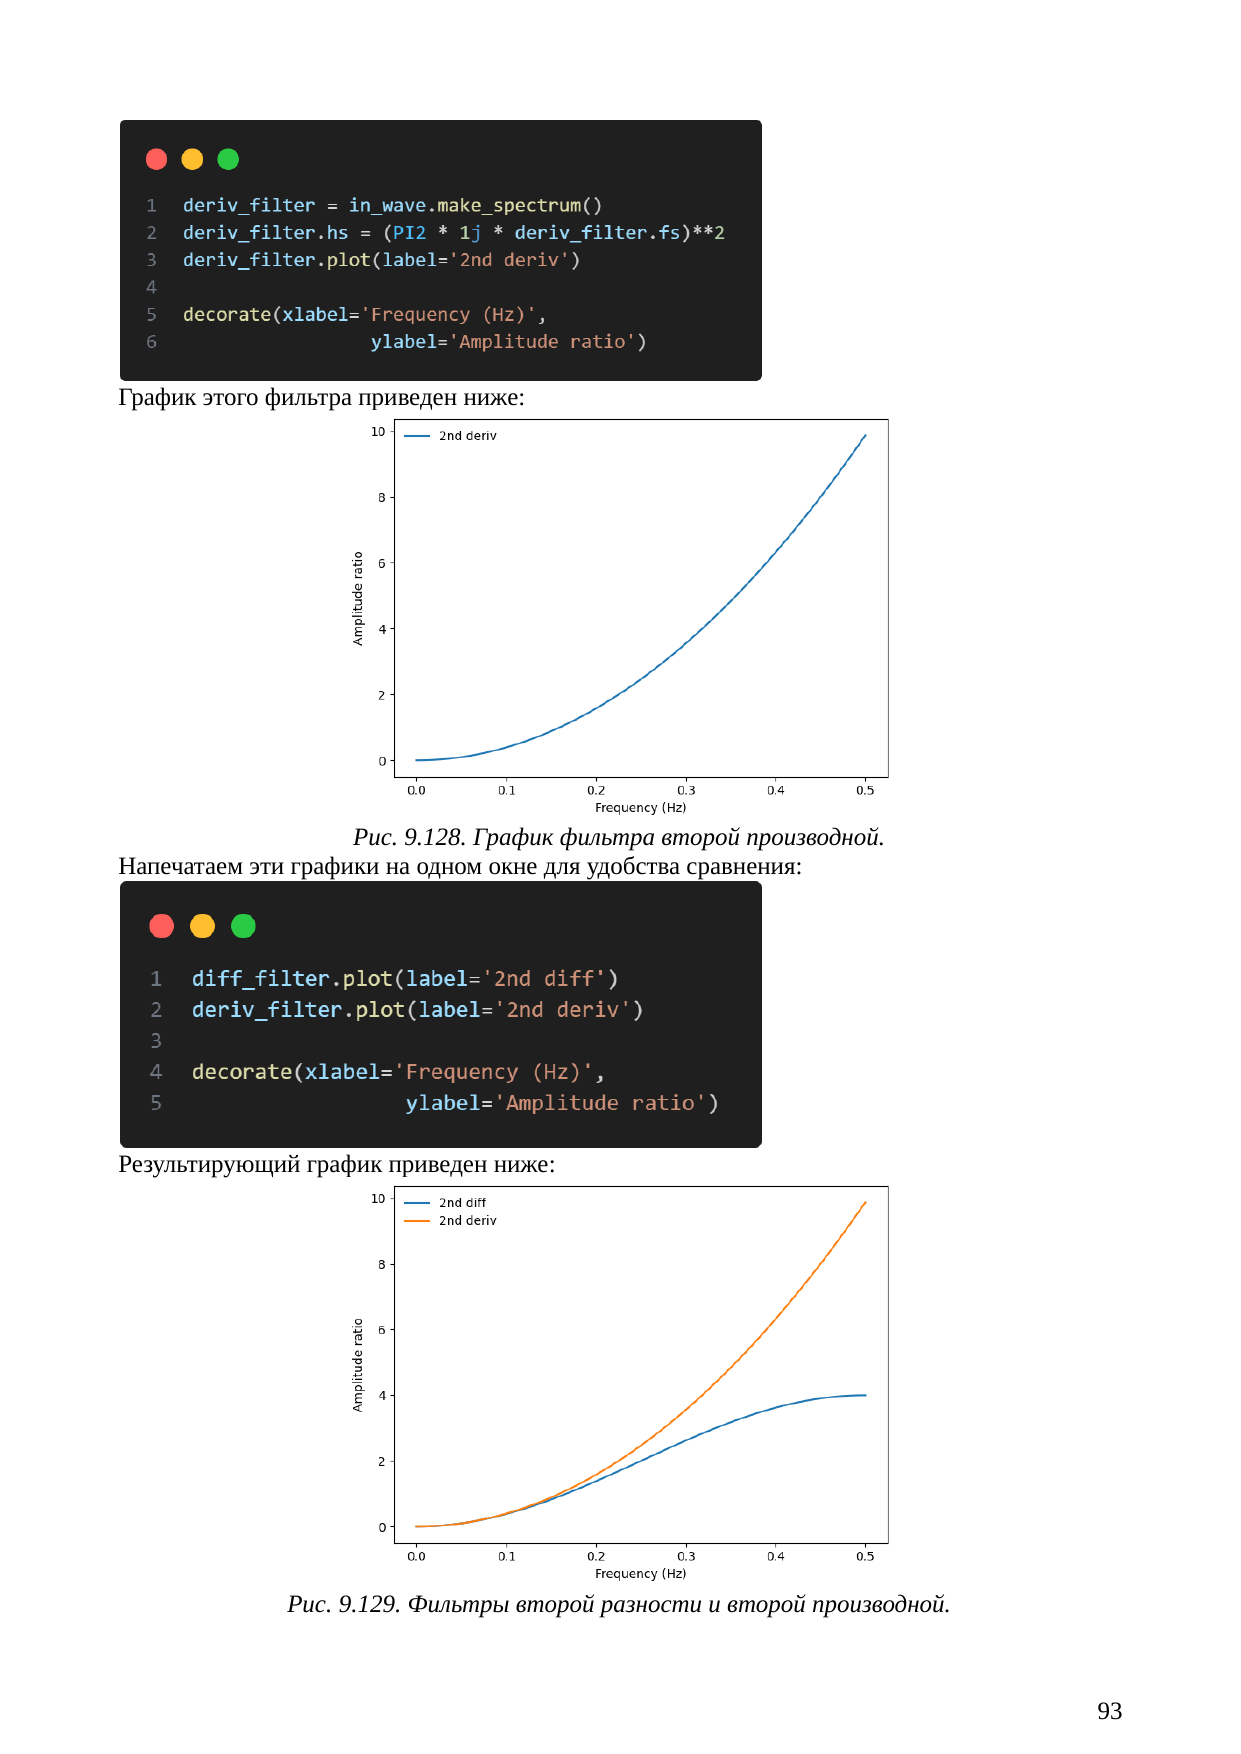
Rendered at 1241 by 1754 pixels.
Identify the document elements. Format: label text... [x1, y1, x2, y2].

text График этого фильтра приведен ниже: [118, 382, 1122, 411]
picture [118, 879, 763, 1149]
text Результирующий график приведен ниже: [118, 1149, 1122, 1177]
picture [118, 118, 763, 382]
picture [344, 410, 896, 823]
text Напечатаем эти графики на одном окне для удобства сравнения: [118, 851, 1122, 880]
picture [344, 1177, 896, 1589]
